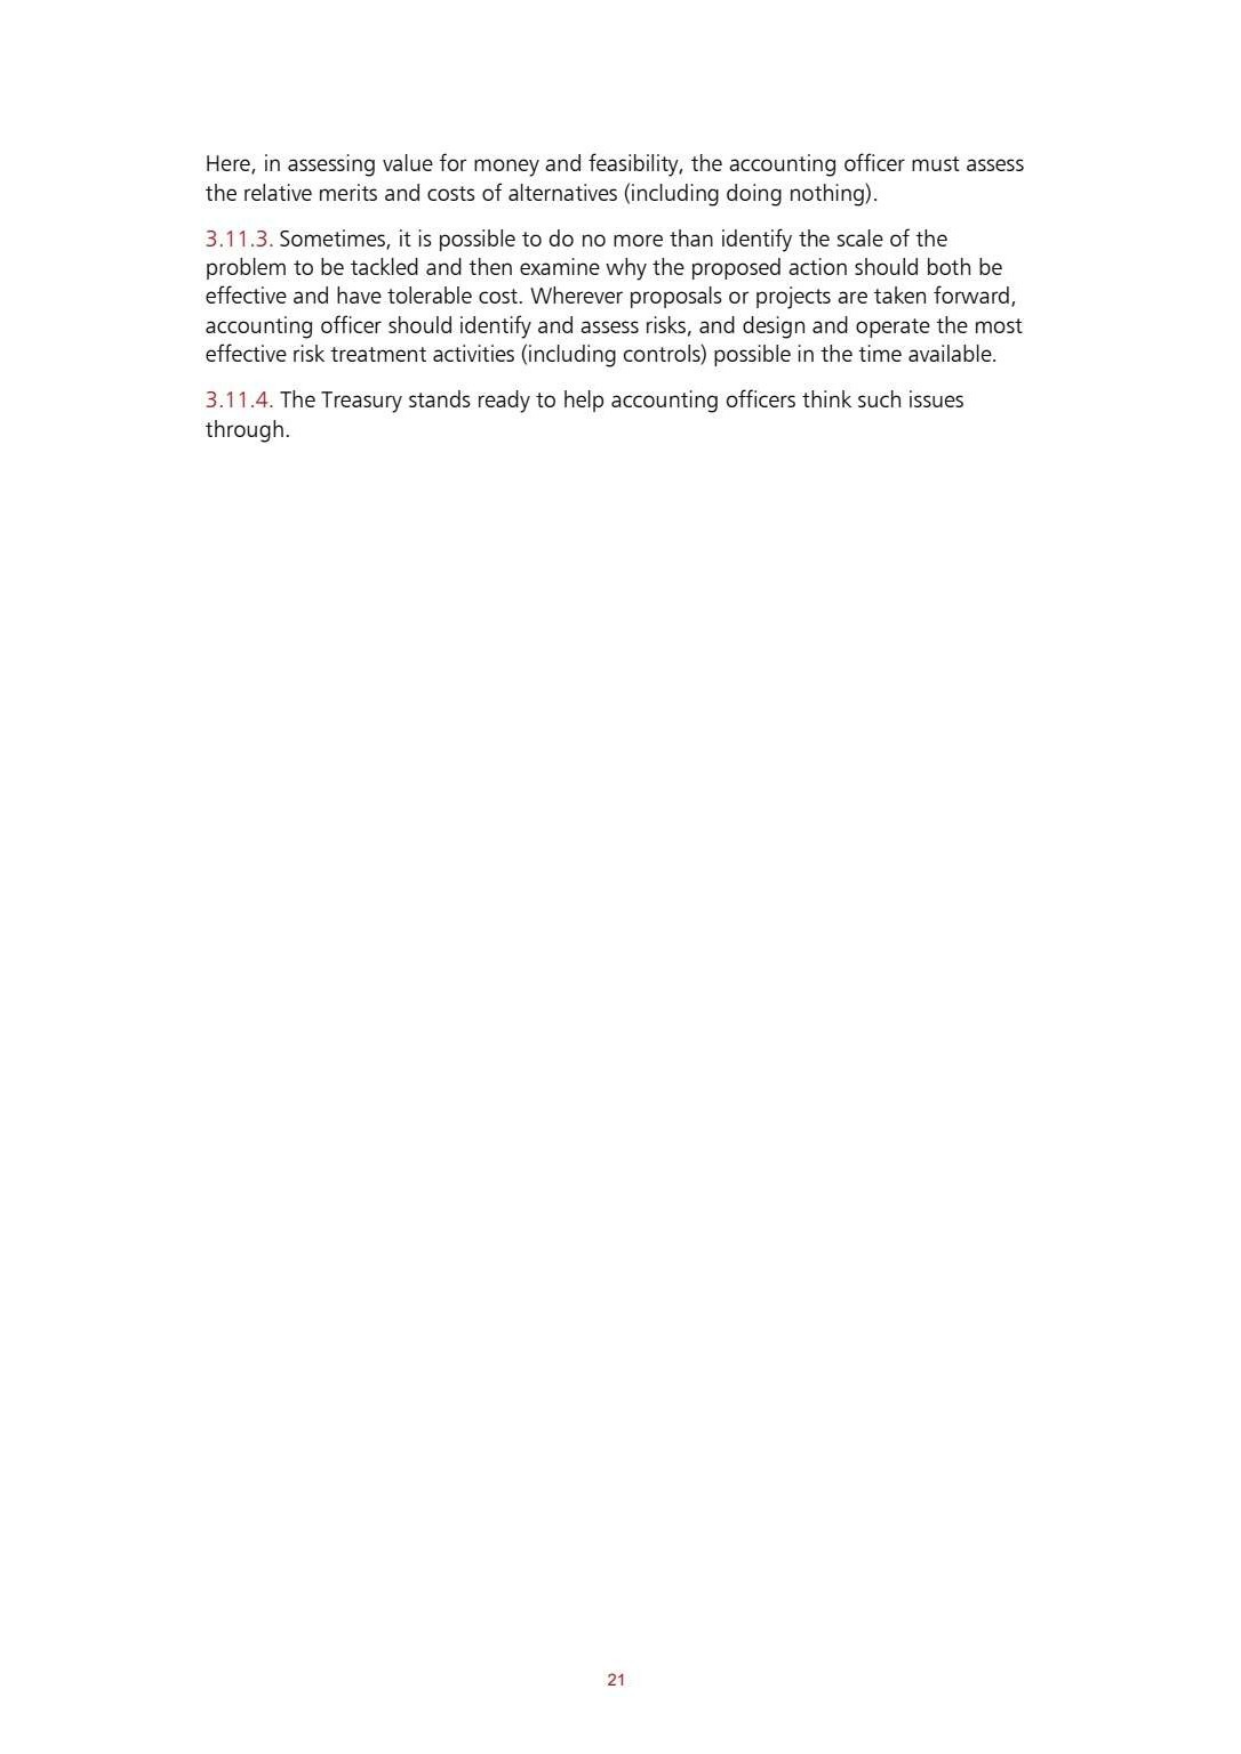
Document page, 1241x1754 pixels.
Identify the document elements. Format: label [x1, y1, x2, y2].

picture [200, 145, 1024, 1697]
